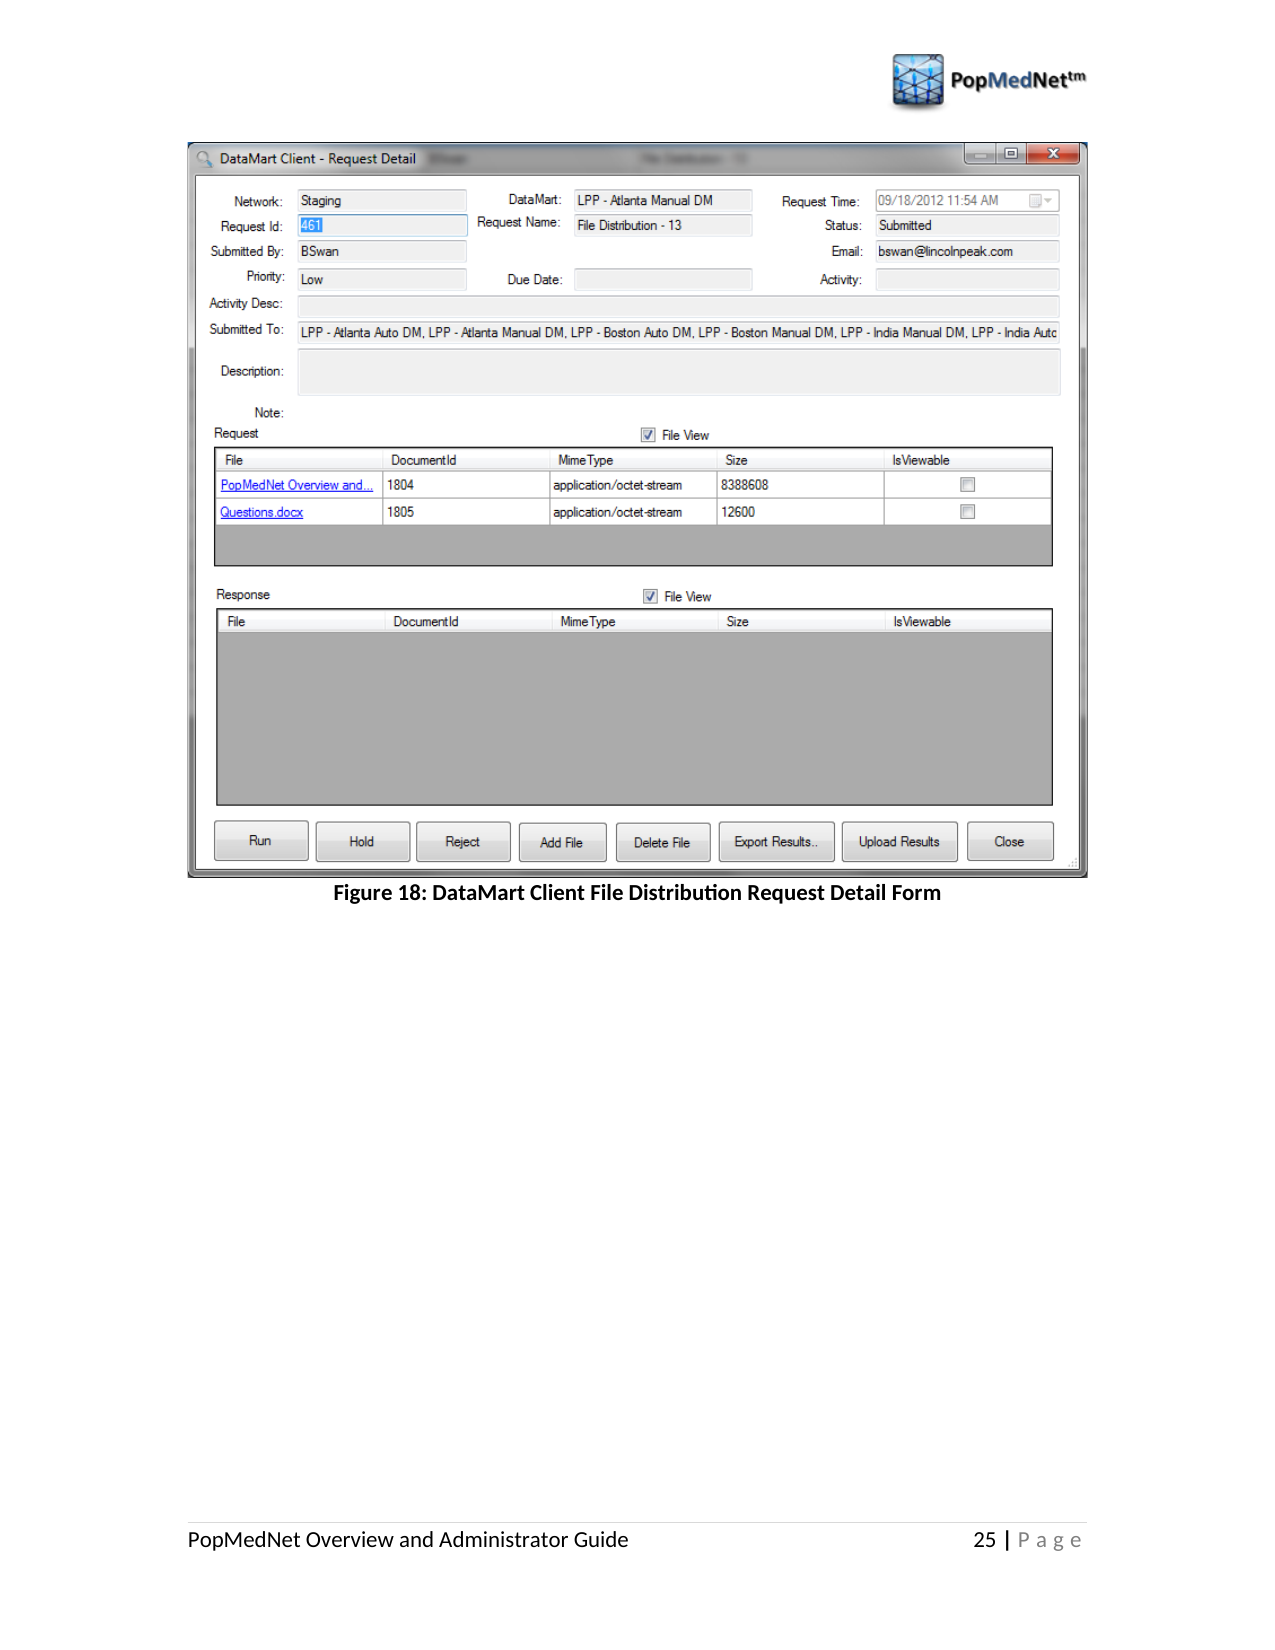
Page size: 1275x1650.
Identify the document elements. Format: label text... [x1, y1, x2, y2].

picture [886, 54, 1088, 115]
picture [187, 142, 1088, 878]
